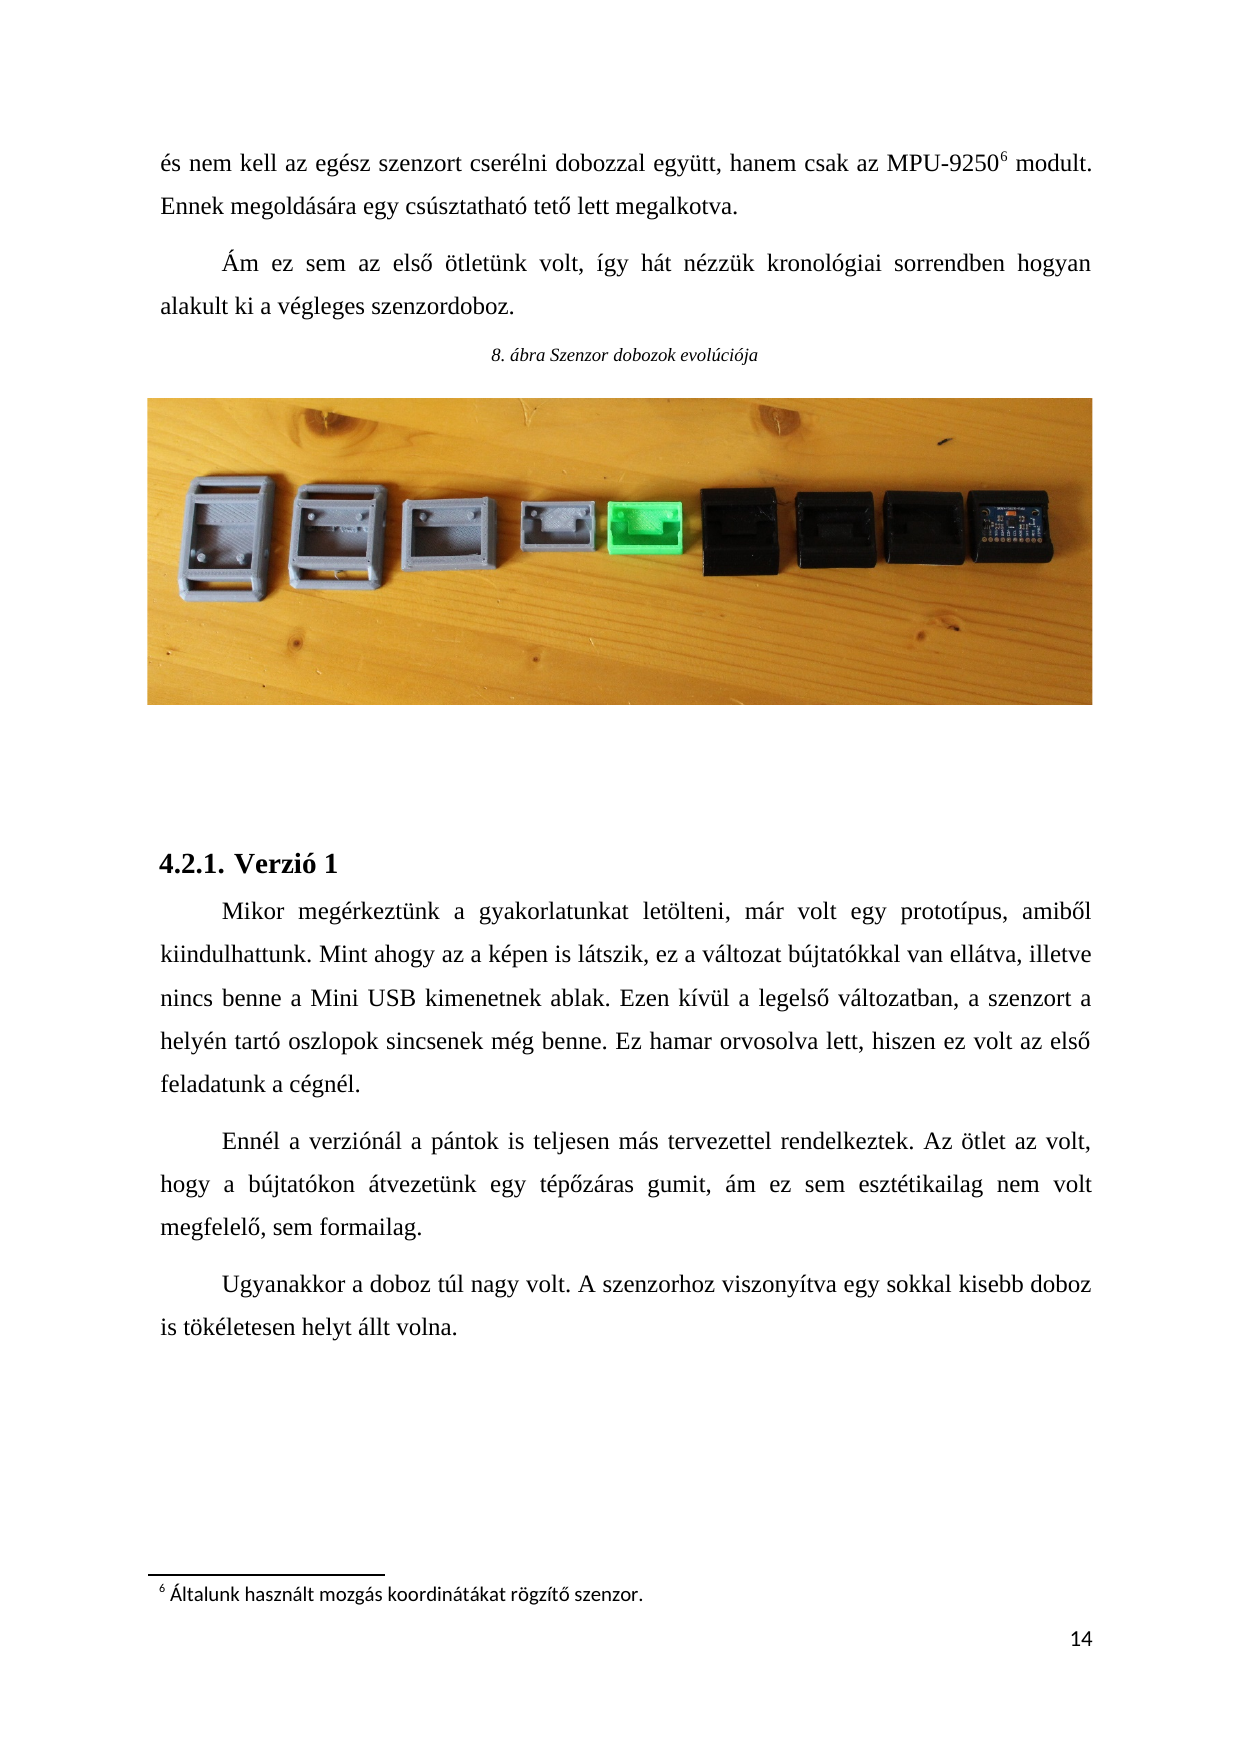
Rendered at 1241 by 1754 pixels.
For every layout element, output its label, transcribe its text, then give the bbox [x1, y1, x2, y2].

text Ennél a verziónál a pántok is teljesen más tervezettel rendelkeztek. Az ötlet az volt, hogy a bújtatókon átvezetünk egy tépőzáras gumit, ám ez sem esztétikailag nem volt megfelelő, sem formailag. [160, 1126, 1092, 1241]
subtitle Verzió 1 [159, 846, 1092, 880]
text Mikor megérkeztünk a gyakorlatunkat letölteni, már volt egy prototípus, amiből kiindulhattunk. Mint ahogy az a képen is látszik, ez a változat bújtatókkal van ellátva, illetve nincs benne a Mini USB kimenetnek ablak. Ezen kívül a legelső változatban, a szenzort a helyén tartó oszlopok sincsenek még benne. Ez hamar orvosolva lett, hiszen ez volt az első feladatunk a cégnél. [160, 896, 1092, 1098]
text Ám ez sem az első ötletünk volt, így hát nézzük kronológiai sorrendben hogyan alakult ki a végleges szenzordoboz. [160, 248, 1092, 319]
picture [147, 398, 1093, 705]
text Ugyanakkor a doboz túl nagy volt. A szenzorhoz viszonyítva egy sokkal kisebb doboz is tökéletesen helyt állt volna. [160, 1269, 1092, 1341]
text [160, 148, 1092, 219]
